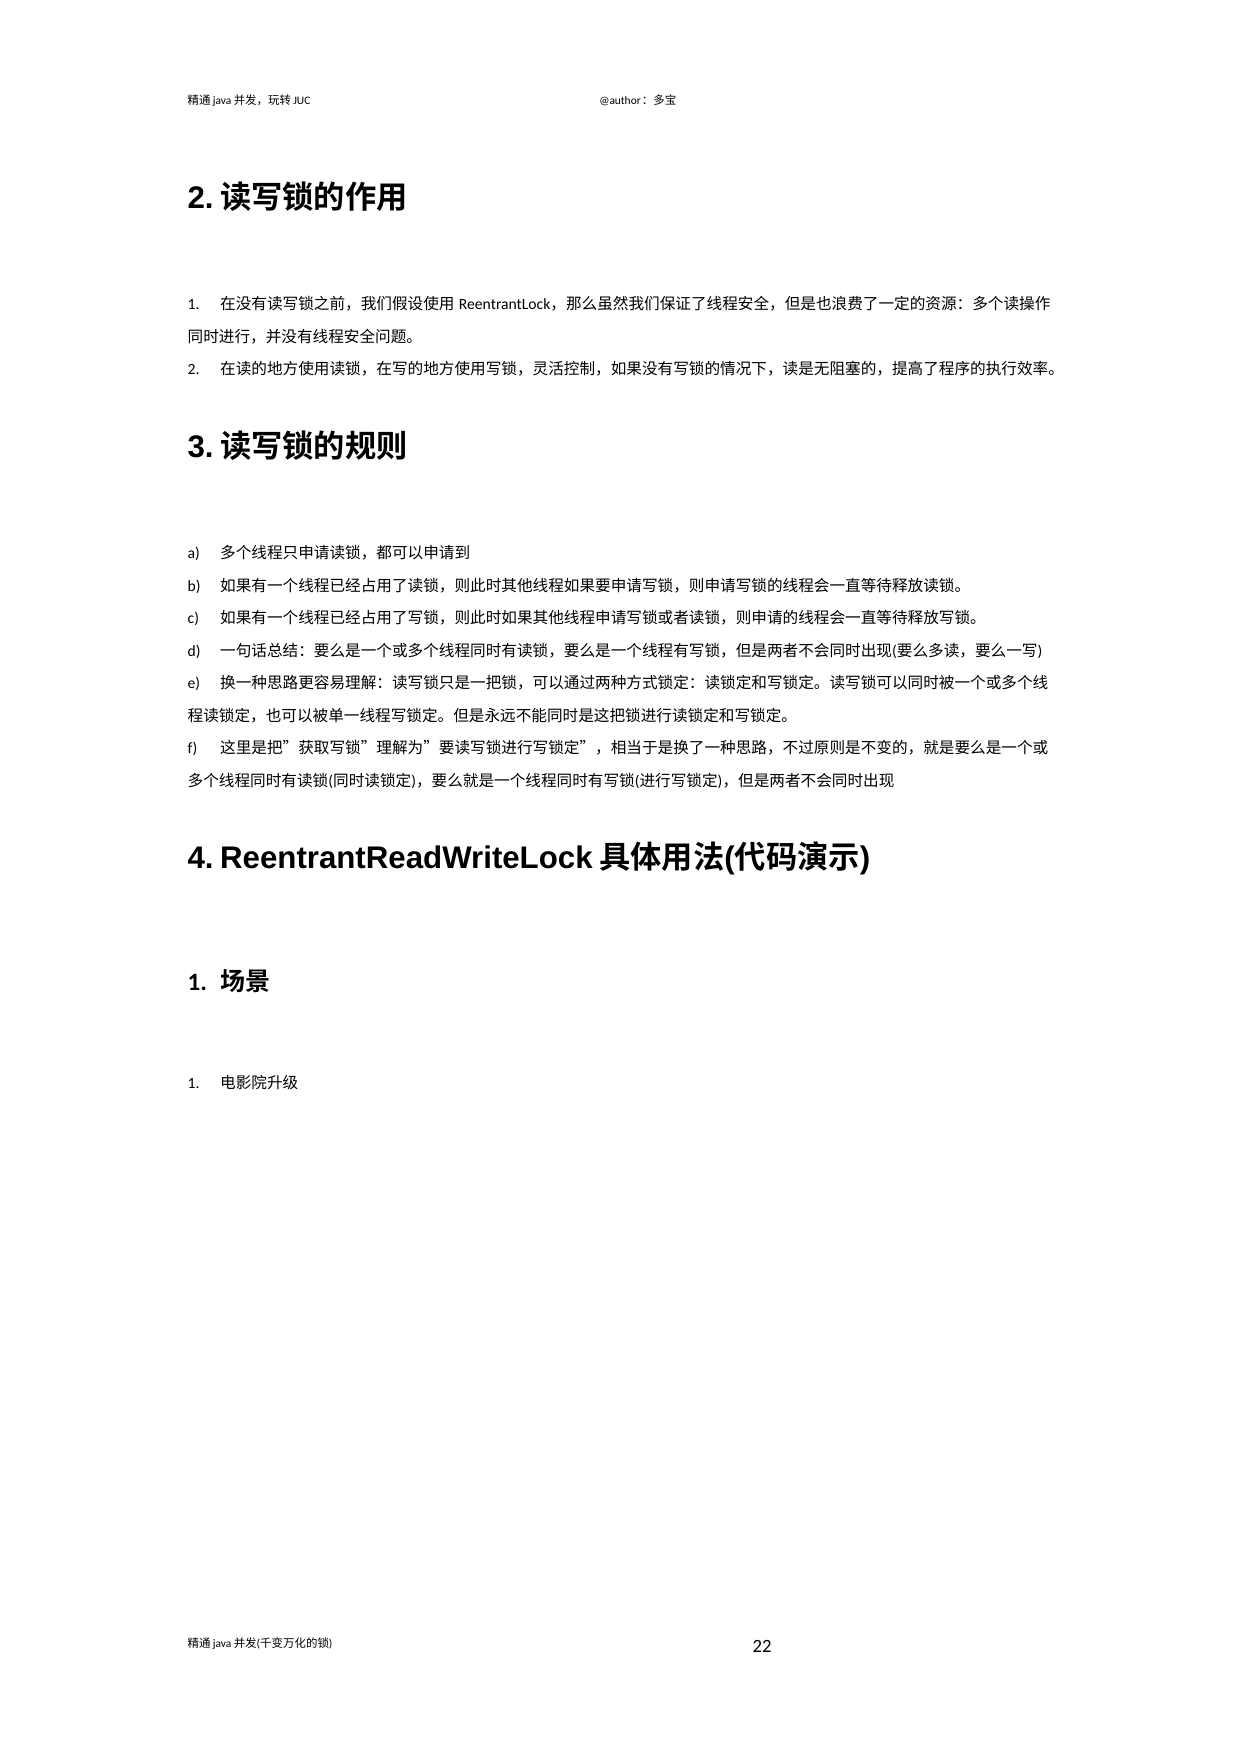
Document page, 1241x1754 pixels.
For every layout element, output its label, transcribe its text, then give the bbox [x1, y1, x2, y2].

list 这里是把”获取写锁”理解为”要读写锁进行写锁定”，相当于是换了一种思路，不过原则是不变的，就是要么是一个或多个线程同时有读锁(同时读锁定)，要么就是一个线程同时有写锁(进行写锁定)，但是两者不会同时出现 [187, 731, 1053, 796]
subtitle 读写锁的作用 [187, 162, 1053, 227]
list 如果有一个线程已经占用了读锁，则此时其他线程如果要申请写锁，则申请写锁的线程会一直等待释放读锁。 [187, 568, 1053, 601]
list 如果有一个线程已经占用了写锁，则此时如果其他线程申请写锁或者读锁，则申请的线程会一直等待释放写锁。 [187, 601, 1053, 633]
list 换一种思路更容易理解：读写锁只是一把锁，可以通过两种方式锁定：读锁定和写锁定。读写锁可以同时被一个或多个线程读锁定，也可以被单一线程写锁定。但是永远不能同时是这把锁进行读锁定和写锁定。 [187, 666, 1053, 731]
list 多个线程只申请读锁，都可以申请到 [187, 536, 1053, 568]
list 电影院升级 [187, 1066, 1053, 1098]
list 在读的地方使用读锁，在写的地方使用写锁，灵活控制，如果没有写锁的情况下，读是无阻塞的，提高了程序的执行效率。 [187, 352, 1053, 384]
subtitle ReentrantReadWriteLock具体用法(代码演示) [187, 823, 1053, 888]
subtitle 读写锁的规则 [187, 411, 1053, 476]
subtitle 场景 [187, 947, 1053, 1012]
list 一句话总结：要么是一个或多个线程同时有读锁，要么是一个线程有写锁，但是两者不会同时出现(要么多读，要么一写) [187, 633, 1053, 666]
list 在没有读写锁之前，我们假设使用ReentrantLock，那么虽然我们保证了线程安全，但是也浪费了一定的资源：多个读操作同时进行，并没有线程安全问题。 [187, 287, 1053, 352]
